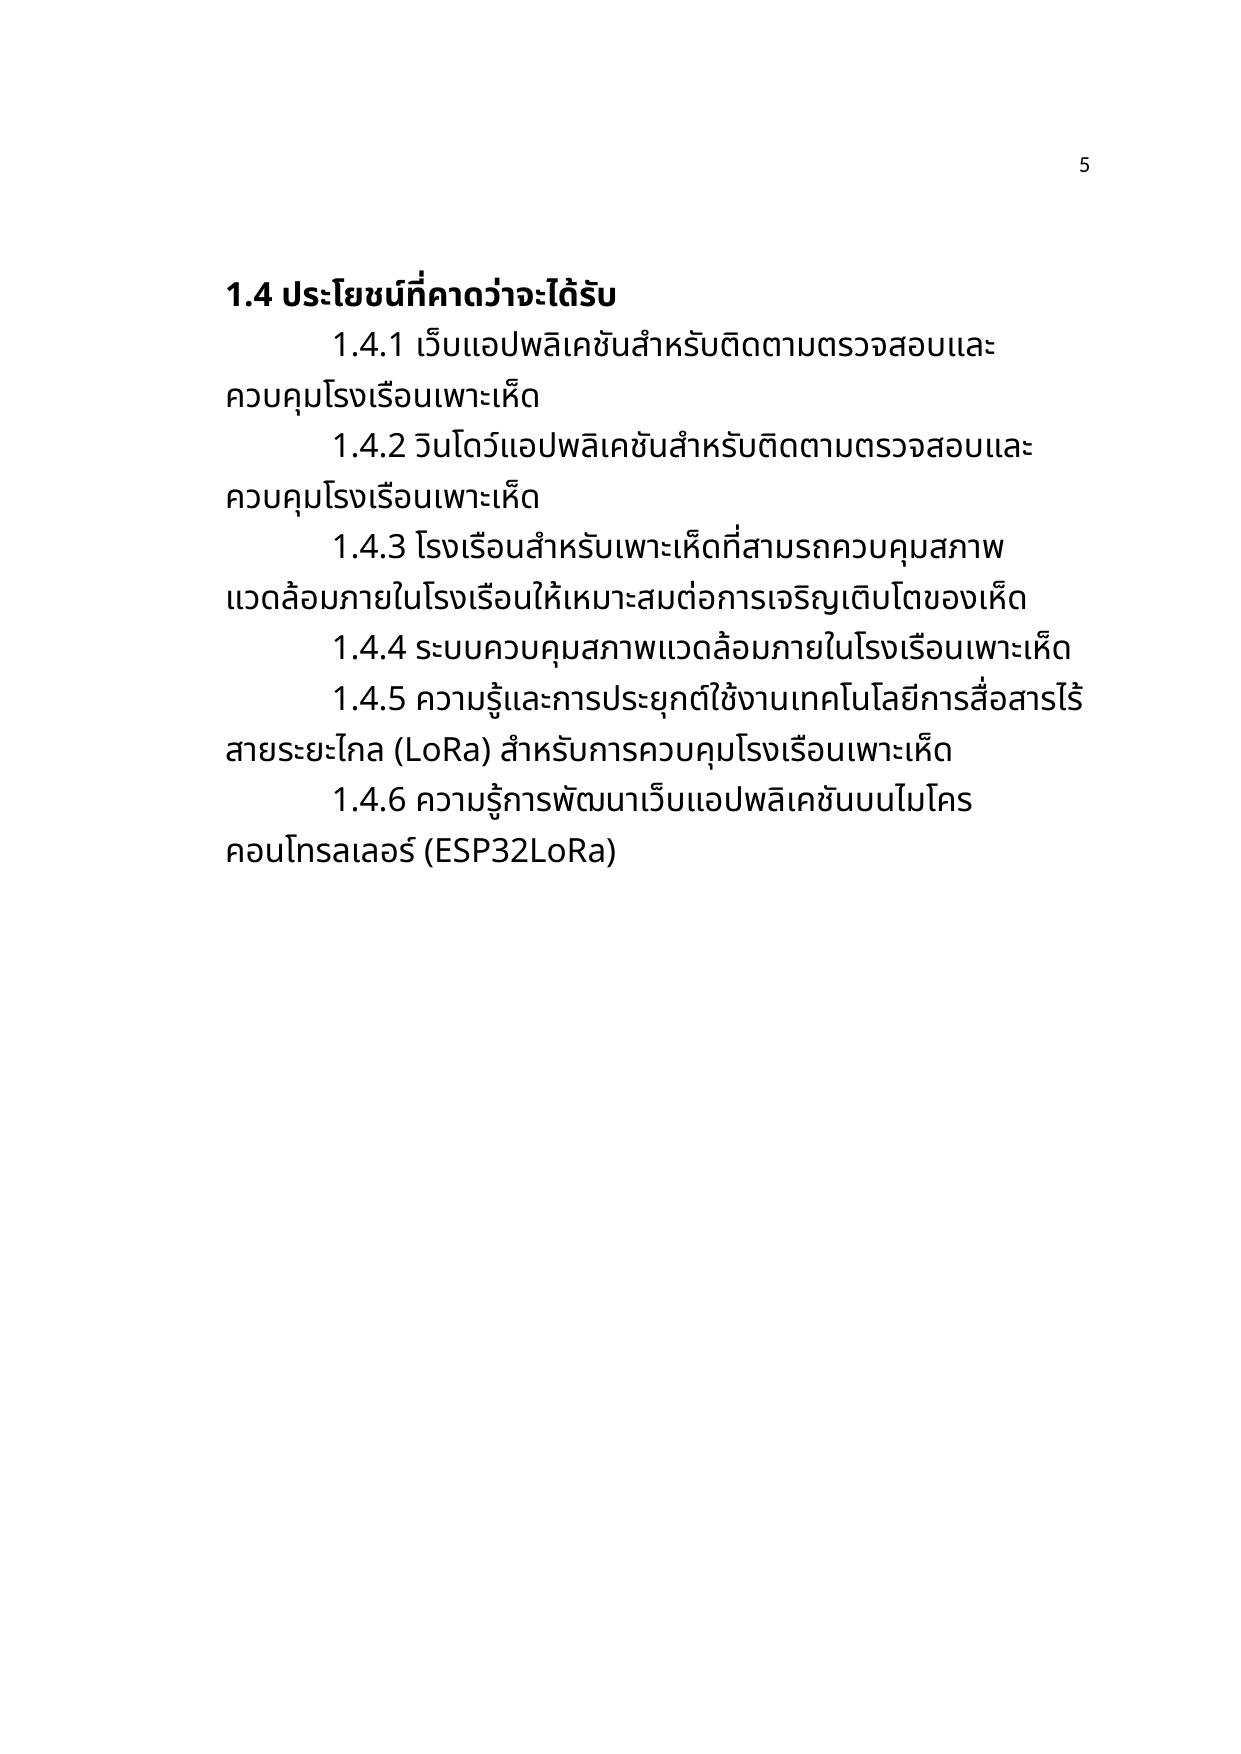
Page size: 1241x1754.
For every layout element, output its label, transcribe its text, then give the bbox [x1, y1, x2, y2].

text 1.4.4 ระบบควบคุมสภาพแวดล้อมภายในโรงเรือนเพาะเห็ด [225, 624, 1090, 675]
text 1.4.1 เว็บแอปพลิเคชันสำหรับติดตามตรวจสอบและควบคุมโรงเรือนเพาะเห็ด [225, 321, 1090, 422]
text 1.4.6 ความรู้การพัฒนาเว็บแอปพลิเคชันบนไมโครคอนโทรลเลอร์ (ESP32LoRa) [225, 776, 1090, 877]
text 1.4.3 โรงเรือนสำหรับเพาะเห็ดที่สามรถควบคุมสภาพแวดล้อมภายในโรงเรือนให้เหมาะสมต่อการเจริญเติบโตของเห็ด [225, 523, 1090, 624]
text 1.4 ประโยชน์ที่คาดว่าจะได้รับ [225, 270, 1090, 321]
text 1.4.5 ความรู้และการประยุกต์ใช้งานเทคโนโลยีการสื่อสารไร้สายระยะไกล (LoRa) สำหรับการควบคุมโรงเรือนเพาะเห็ด [225, 675, 1090, 776]
text 1.4.2 วินโดว์แอปพลิเคชันสำหรับติดตามตรวจสอบและควบคุมโรงเรือนเพาะเห็ด [225, 422, 1090, 523]
